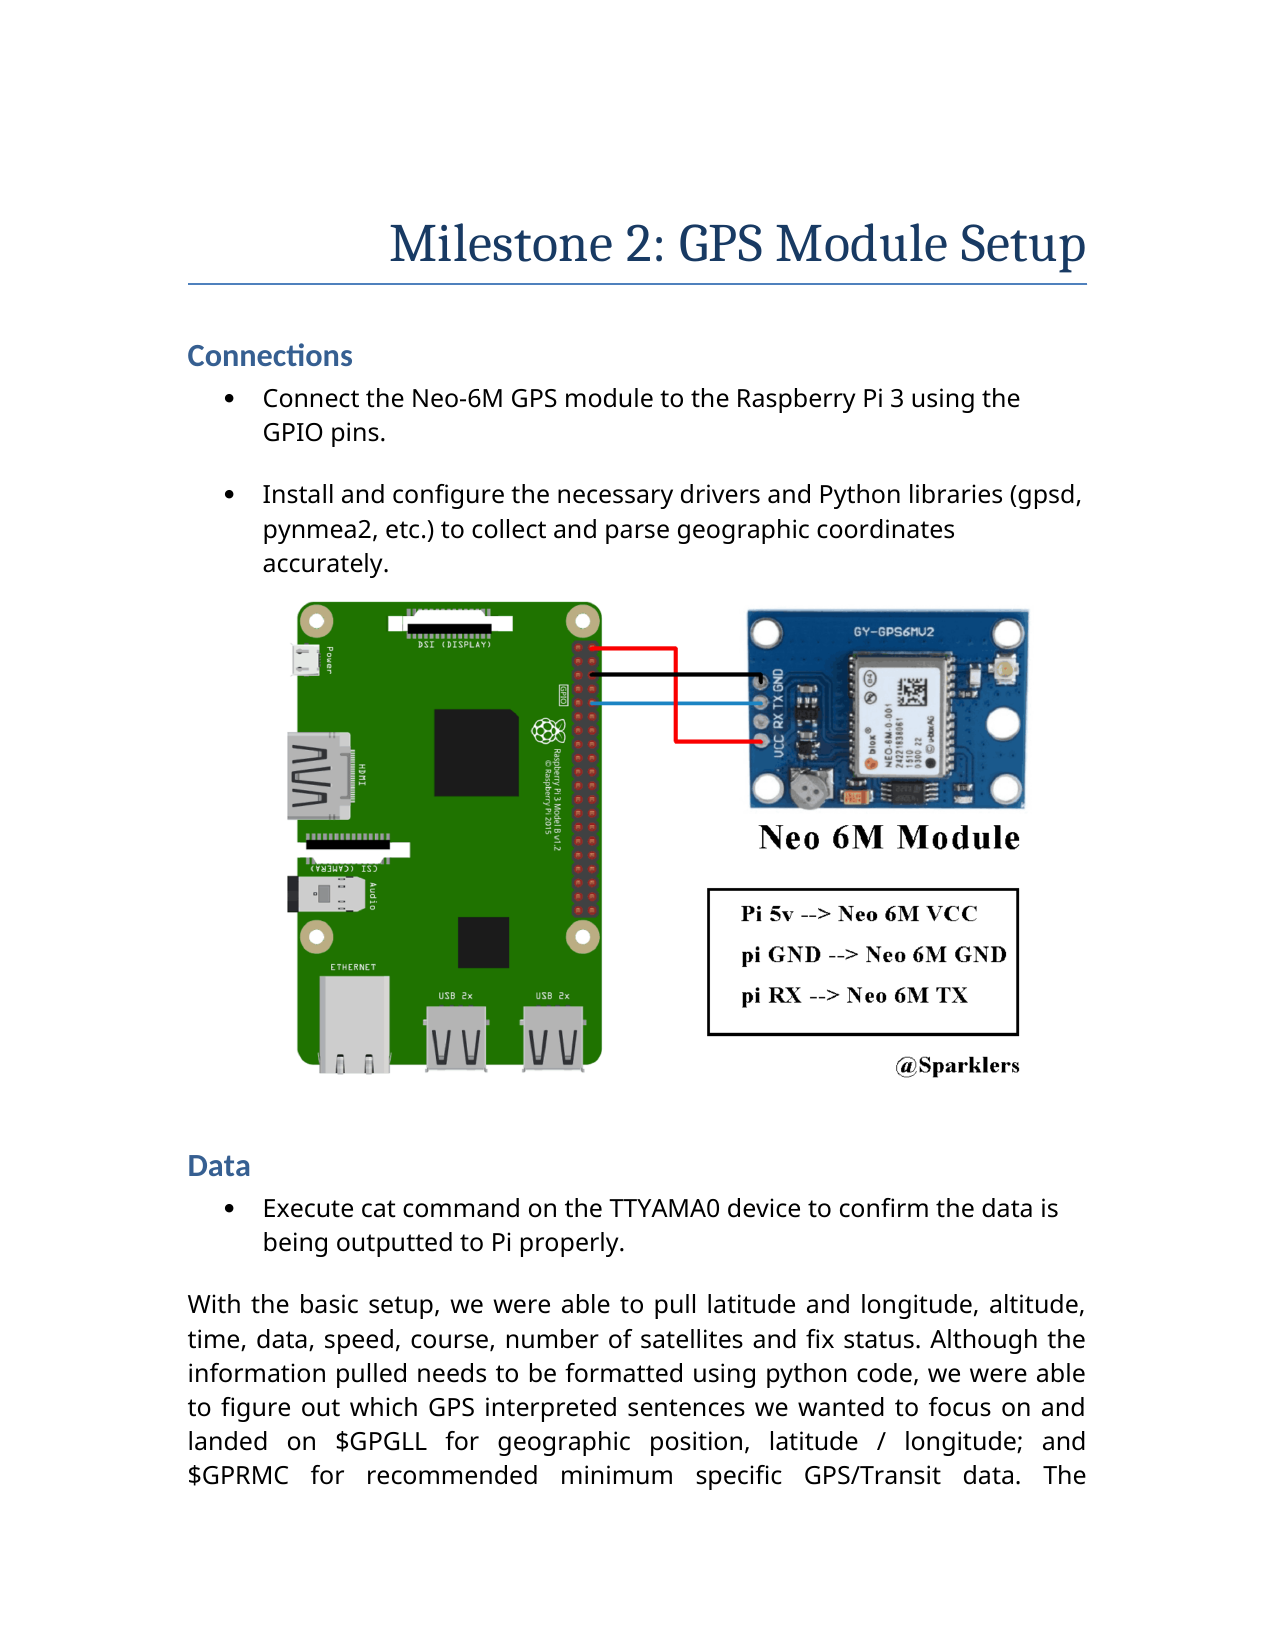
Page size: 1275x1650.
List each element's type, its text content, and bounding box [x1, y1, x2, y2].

subtitle Data [187, 1145, 1087, 1184]
text Milestone 2: GPS Module Setup [187, 212, 1087, 285]
list Execute cat command on the TTYAMA0 device to confirm the data is being outputted to Pi properly. [225, 1190, 1087, 1258]
subtitle Connections [187, 335, 1087, 374]
list Connect the Neo-6M GPS module to the Raspberry Pi 3 using the GPIO pins. [225, 380, 1087, 448]
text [187, 1287, 1087, 1492]
picture [262, 579, 1047, 1095]
list Install and configure the necessary drivers and Python libraries (gpsd, pynmea2, etc.) to collect and parse geographic coordinates accurately. [225, 477, 1087, 579]
